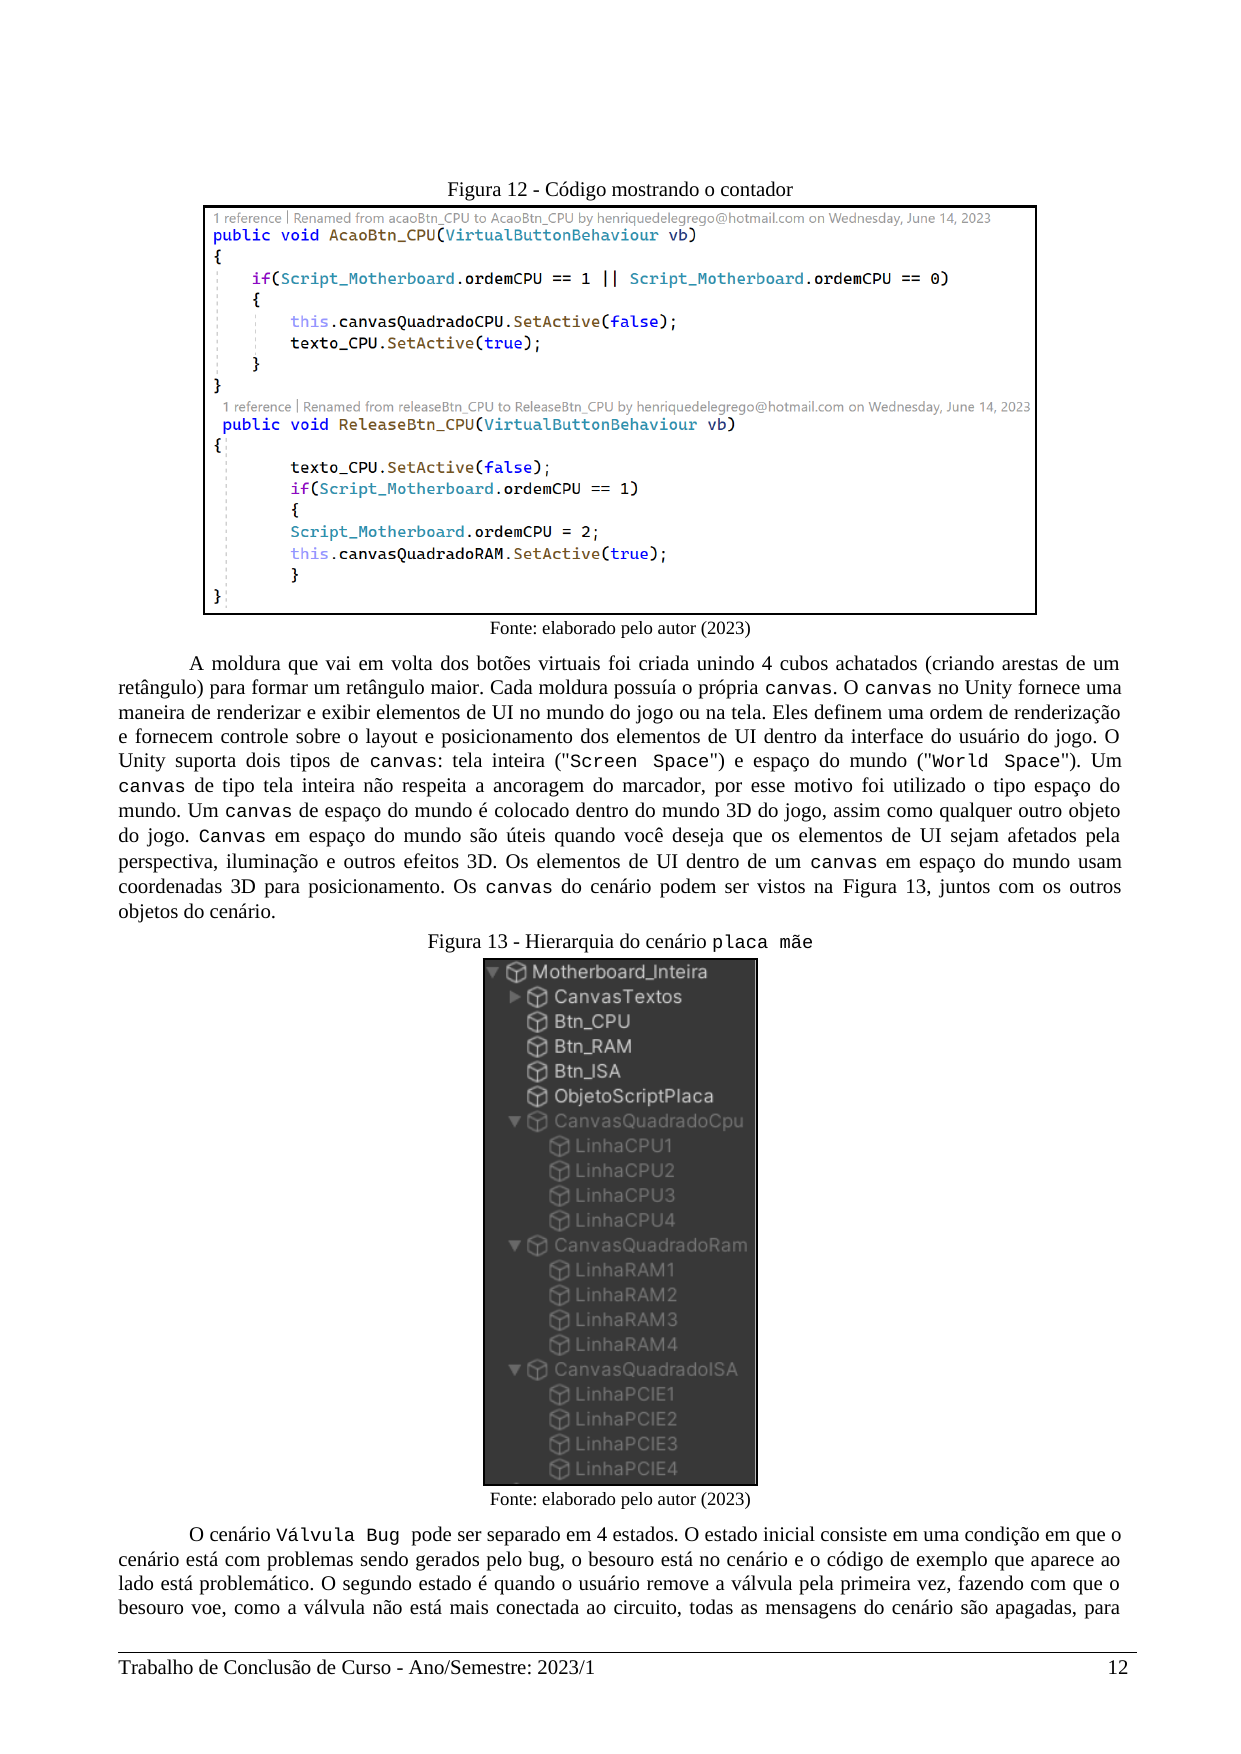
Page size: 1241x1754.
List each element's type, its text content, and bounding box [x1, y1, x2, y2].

text Figura 13 - Hierarquia do cenário placa mãe [118, 929, 1122, 954]
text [118, 1522, 1122, 1619]
text A moldura que vai em volta dos botões virtuais foi criada unindo 4 cubos achatados (criando arestas de um retângulo) para formar um retângulo maior. Cada moldura possuía o própria canvas. O canvas no Unity fornece uma maneira de renderizar e exibir elementos de UI no mundo do jogo ou na tela. Eles definem uma ordem de renderização e fornecem controle sobre o layout e posicionamento dos elementos de UI dentro da interface do usuário do jogo. O Unity suporta dois tipos de canvas: tela inteira ("Screen Space") e espaço do mundo ("World Space"). Um canvas de tipo tela inteira não respeita a ancoragem do marcador, por esse motivo foi utilizado o tipo espaço do mundo. Um canvas de espaço do mundo é colocado dentro do mundo 3D do jogo, assim como qualquer outro objeto do jogo. Canvas em espaço do mundo são úteis quando você deseja que os elementos de UI sejam afetados pela perspectiva, iluminação e outros efeitos 3D. Os elementos de UI dentro de um canvas em espaço do mundo usam coordenadas 3D para posicionamento. Os canvas do cenário podem ser vistos na Figura 13, juntos com os outros objetos do cenário. [118, 651, 1122, 923]
text Figura 12 - Código mostrando o contador [118, 177, 1122, 201]
picture [205, 208, 1035, 613]
text Fonte: elaborado pelo autor (2023) [118, 1488, 1122, 1509]
text Fonte: elaborado pelo autor (2023) [118, 617, 1122, 638]
picture [485, 960, 756, 1484]
